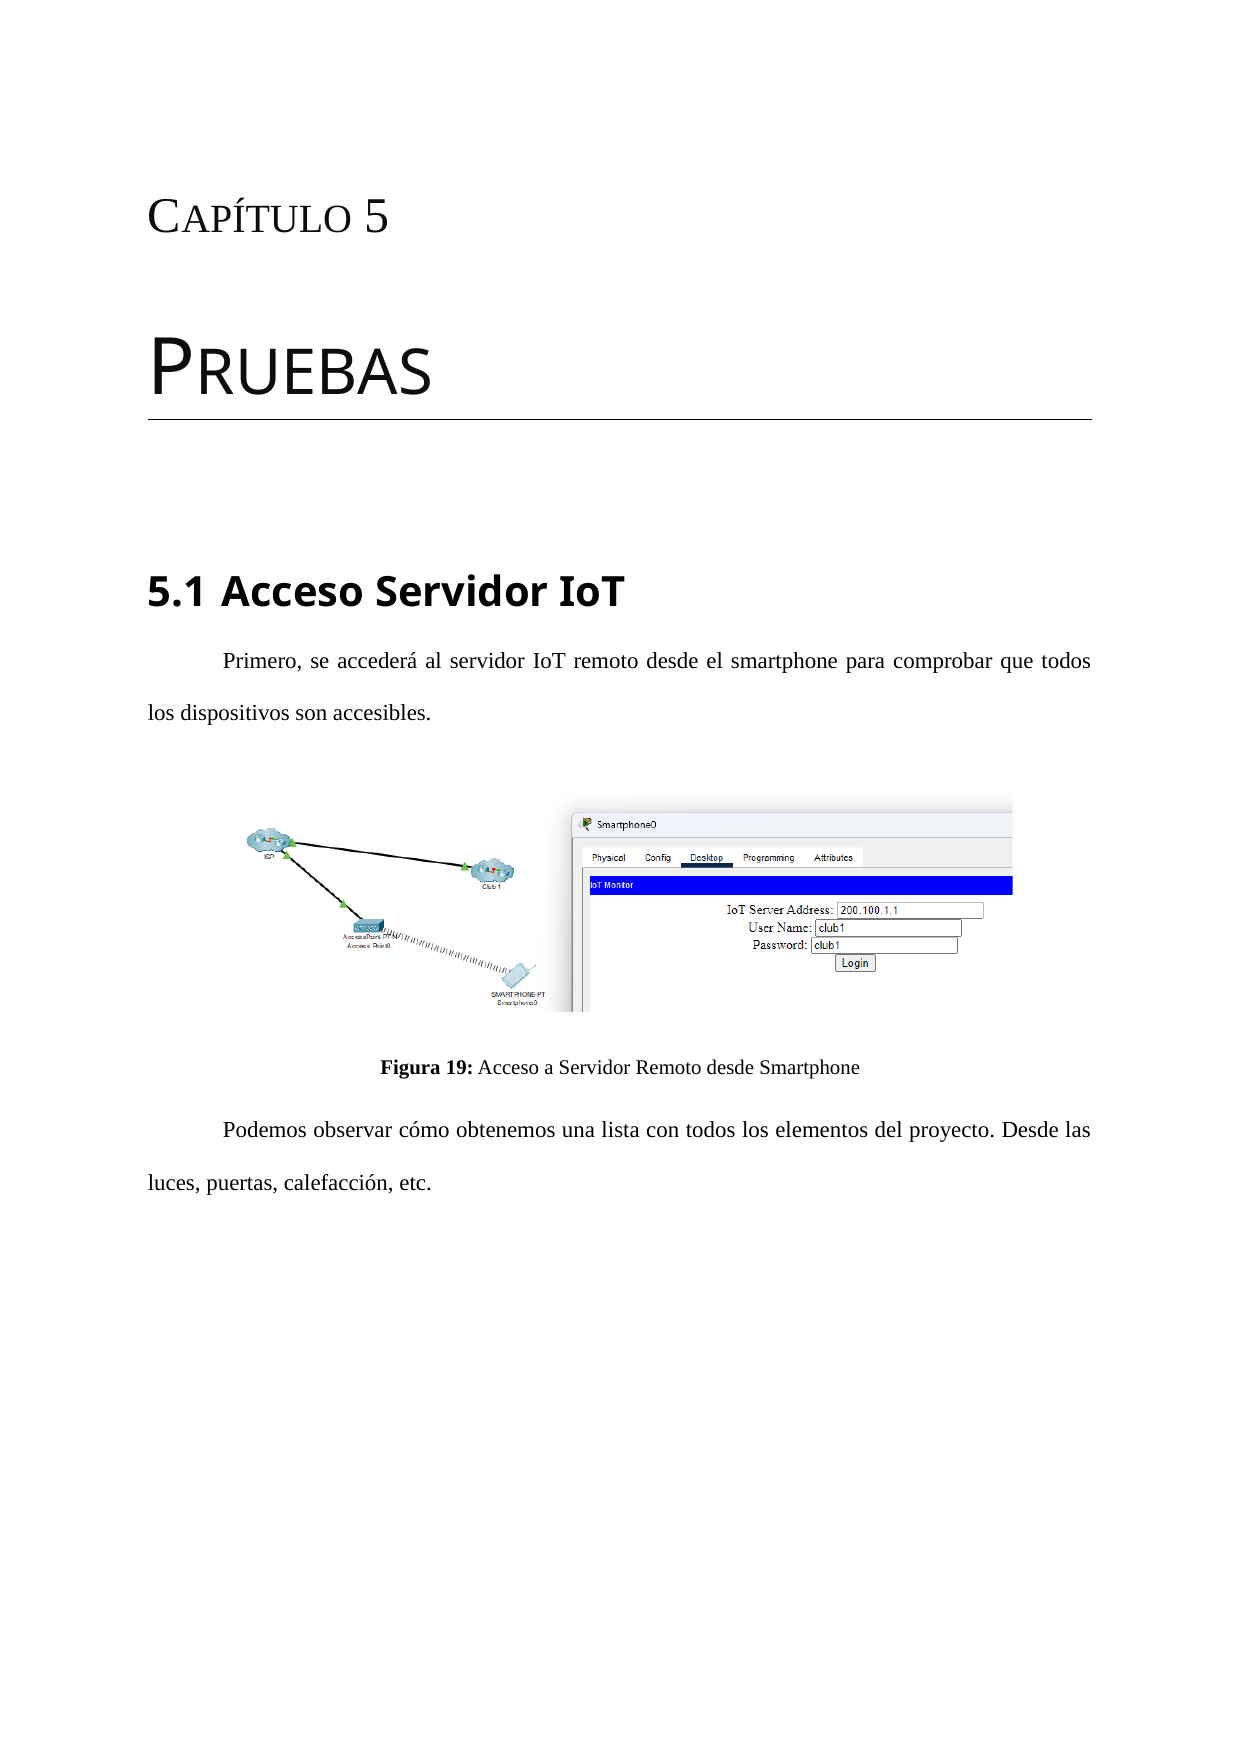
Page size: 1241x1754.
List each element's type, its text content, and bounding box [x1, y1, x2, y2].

subtitle Pruebas [148, 148, 1092, 419]
picture [227, 768, 1013, 1012]
text Primero, se accederá al servidor IoT remoto desde el smartphone para comprobar que todos los dispositivos son accesibles. [148, 647, 1092, 726]
subtitle Acceso Servidor IoT [148, 562, 1092, 618]
text Figura 19: Acceso a Servidor Remoto desde Smartphone [148, 1055, 1092, 1079]
text Podemos observar cómo obtenemos una lista con todos los elementos del proyecto. Desde las luces, puertas, calefacción, etc. [148, 1116, 1092, 1195]
